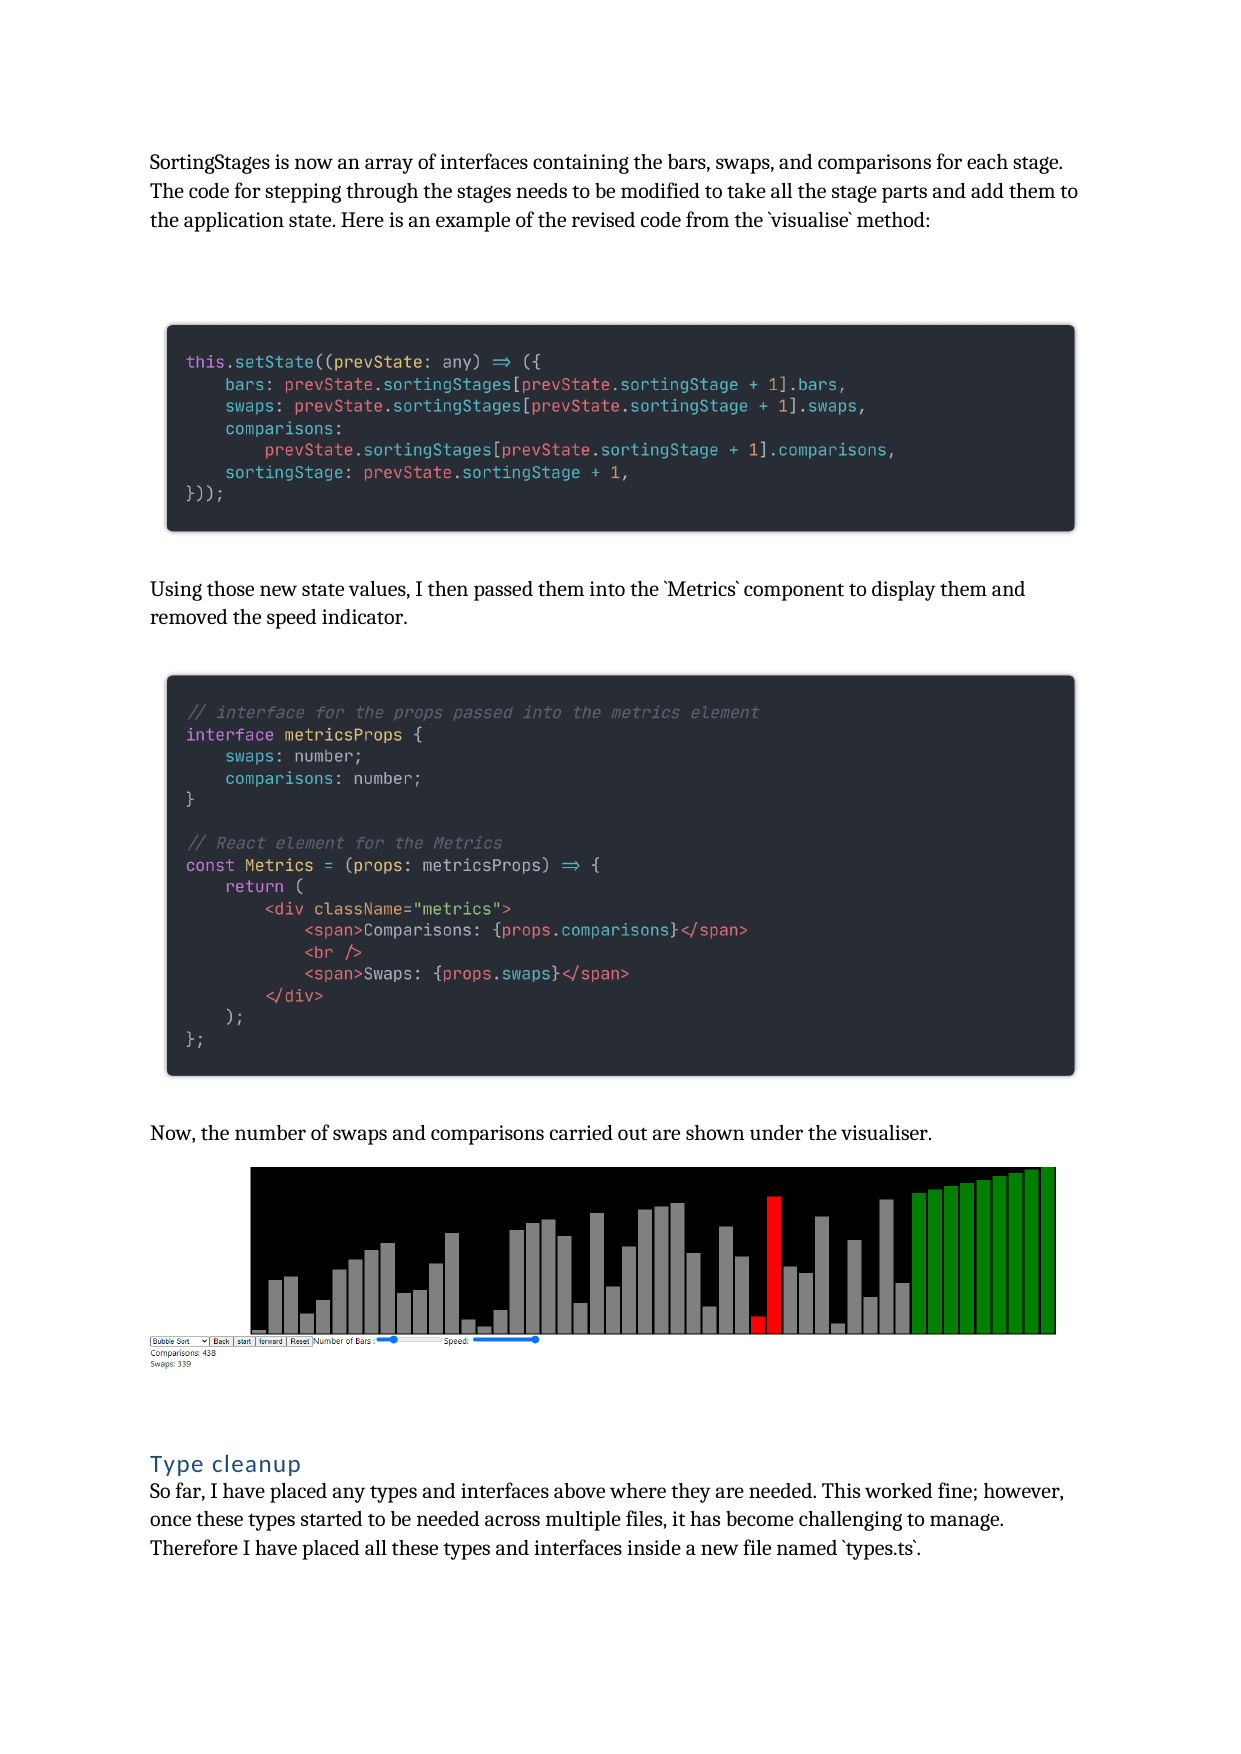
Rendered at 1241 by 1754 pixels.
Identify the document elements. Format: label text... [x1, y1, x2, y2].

picture [150, 1167, 1091, 1379]
text Using those new state values, I then passed them into the `Metrics` component to display them and removed the speed indicator. [150, 576, 1090, 630]
text So far, I have placed any types and interfaces above where they are needed. This worked fine; however, once these types started to be needed across multiple files, it has become challenging to manage. Therefore I have placed all these types and interfaces inside a new file named `types.ts`. [150, 1478, 1090, 1561]
subtitle Type cleanup [150, 1448, 1090, 1478]
picture [150, 302, 1091, 555]
picture [150, 652, 1091, 1099]
text Now, the number of swaps and comparisons carried out are shown under the visualiser. [150, 1120, 1090, 1146]
text SortingStages is now an array of interfaces containing the bars, swaps, and comparisons for each stage. The code for stepping through the stages needs to be modified to take all the stage parts and add them to the application state. Here is an example of the revised code from the `visualise` method: [150, 150, 1090, 232]
